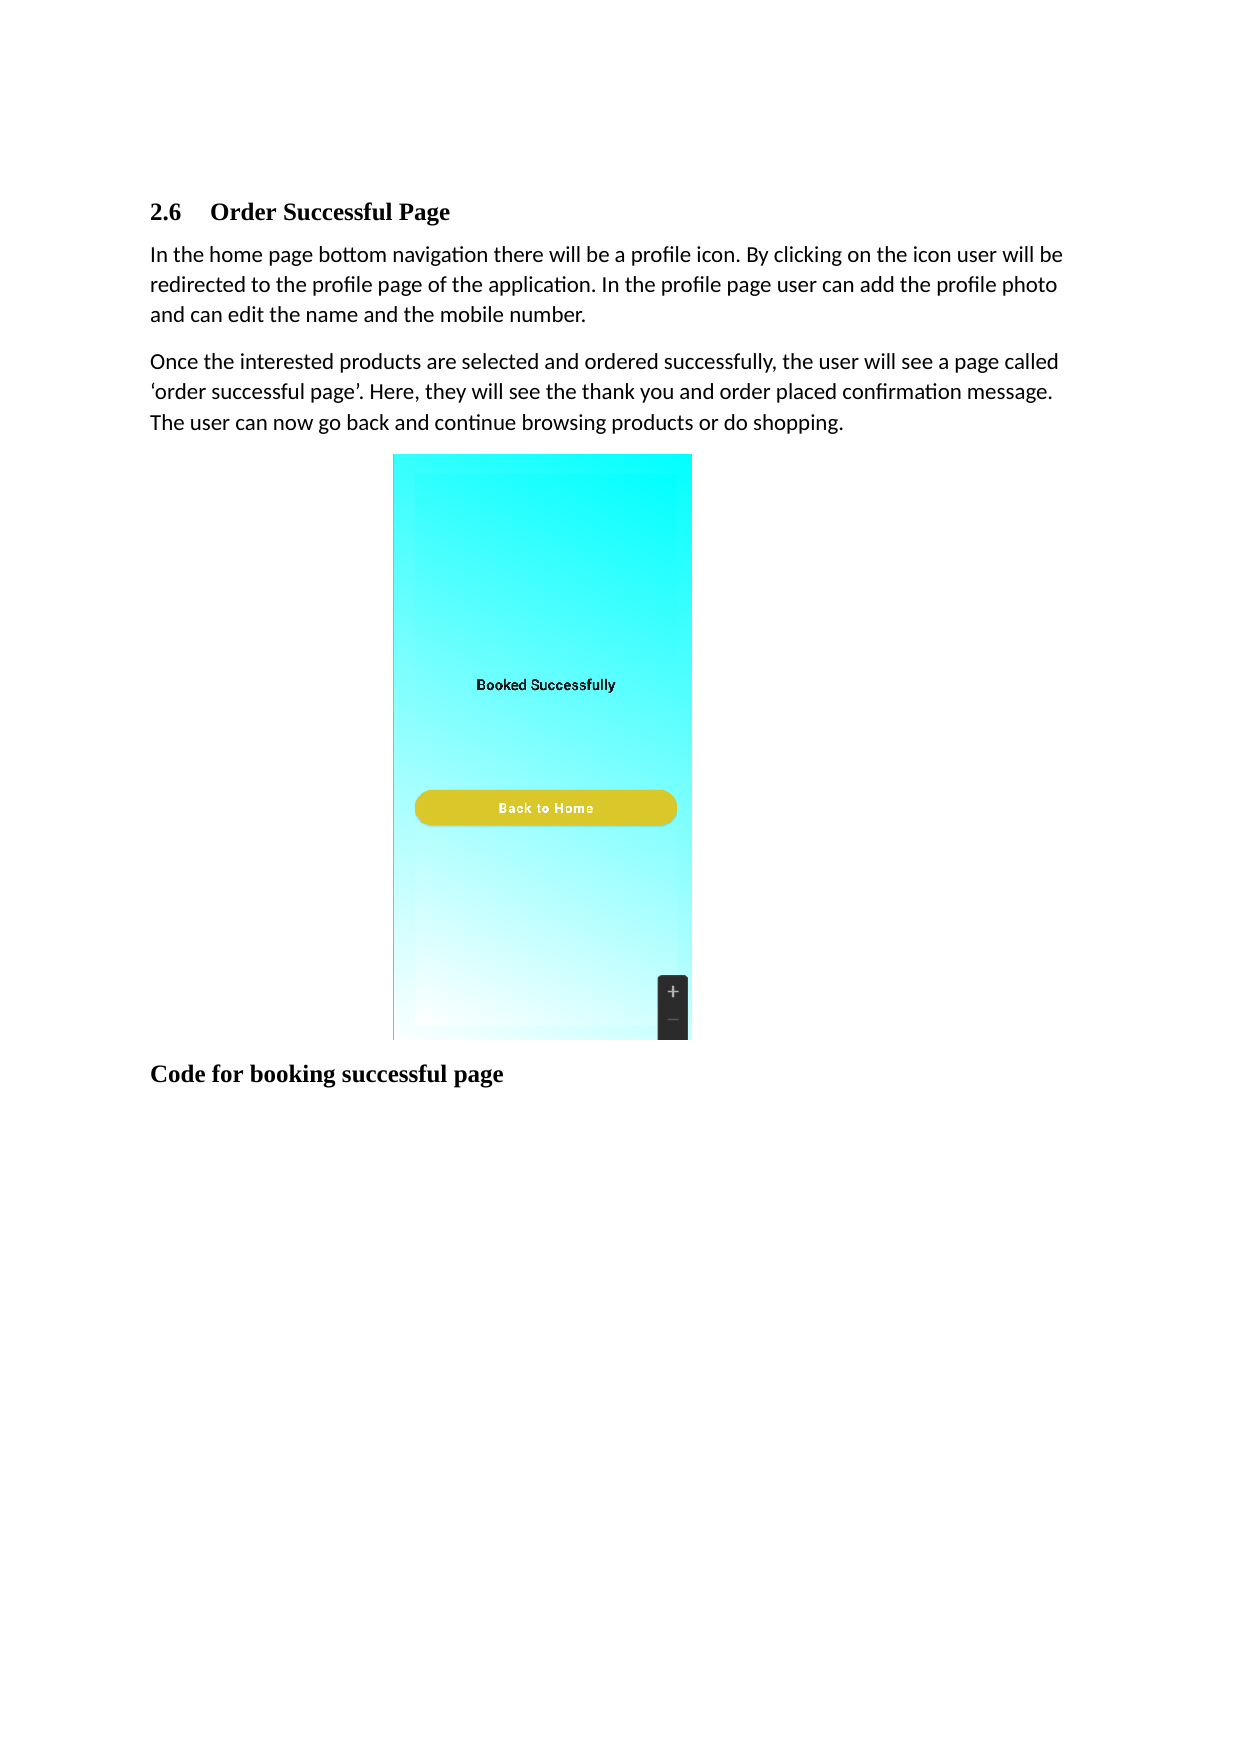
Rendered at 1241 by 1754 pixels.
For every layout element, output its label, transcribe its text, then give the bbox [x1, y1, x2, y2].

text Once the interested products are selected and ordered successfully, the user will see a page called ‘order successful page’. Here, they will see the thank you and order placed confirmation message. The user can now go back and continue browsing products or do shopping. [150, 347, 1090, 436]
picture [393, 454, 692, 1040]
subtitle Order Successful Page [150, 197, 1090, 226]
text Code for booking successful page [150, 1059, 1090, 1087]
text In the home page bottom navigation there will be a profile icon. By clicking on the icon user will be redirected to the profile page of the application. In the profile page user can add the profile photo and can edit the name and the mobile number. [150, 240, 1090, 328]
